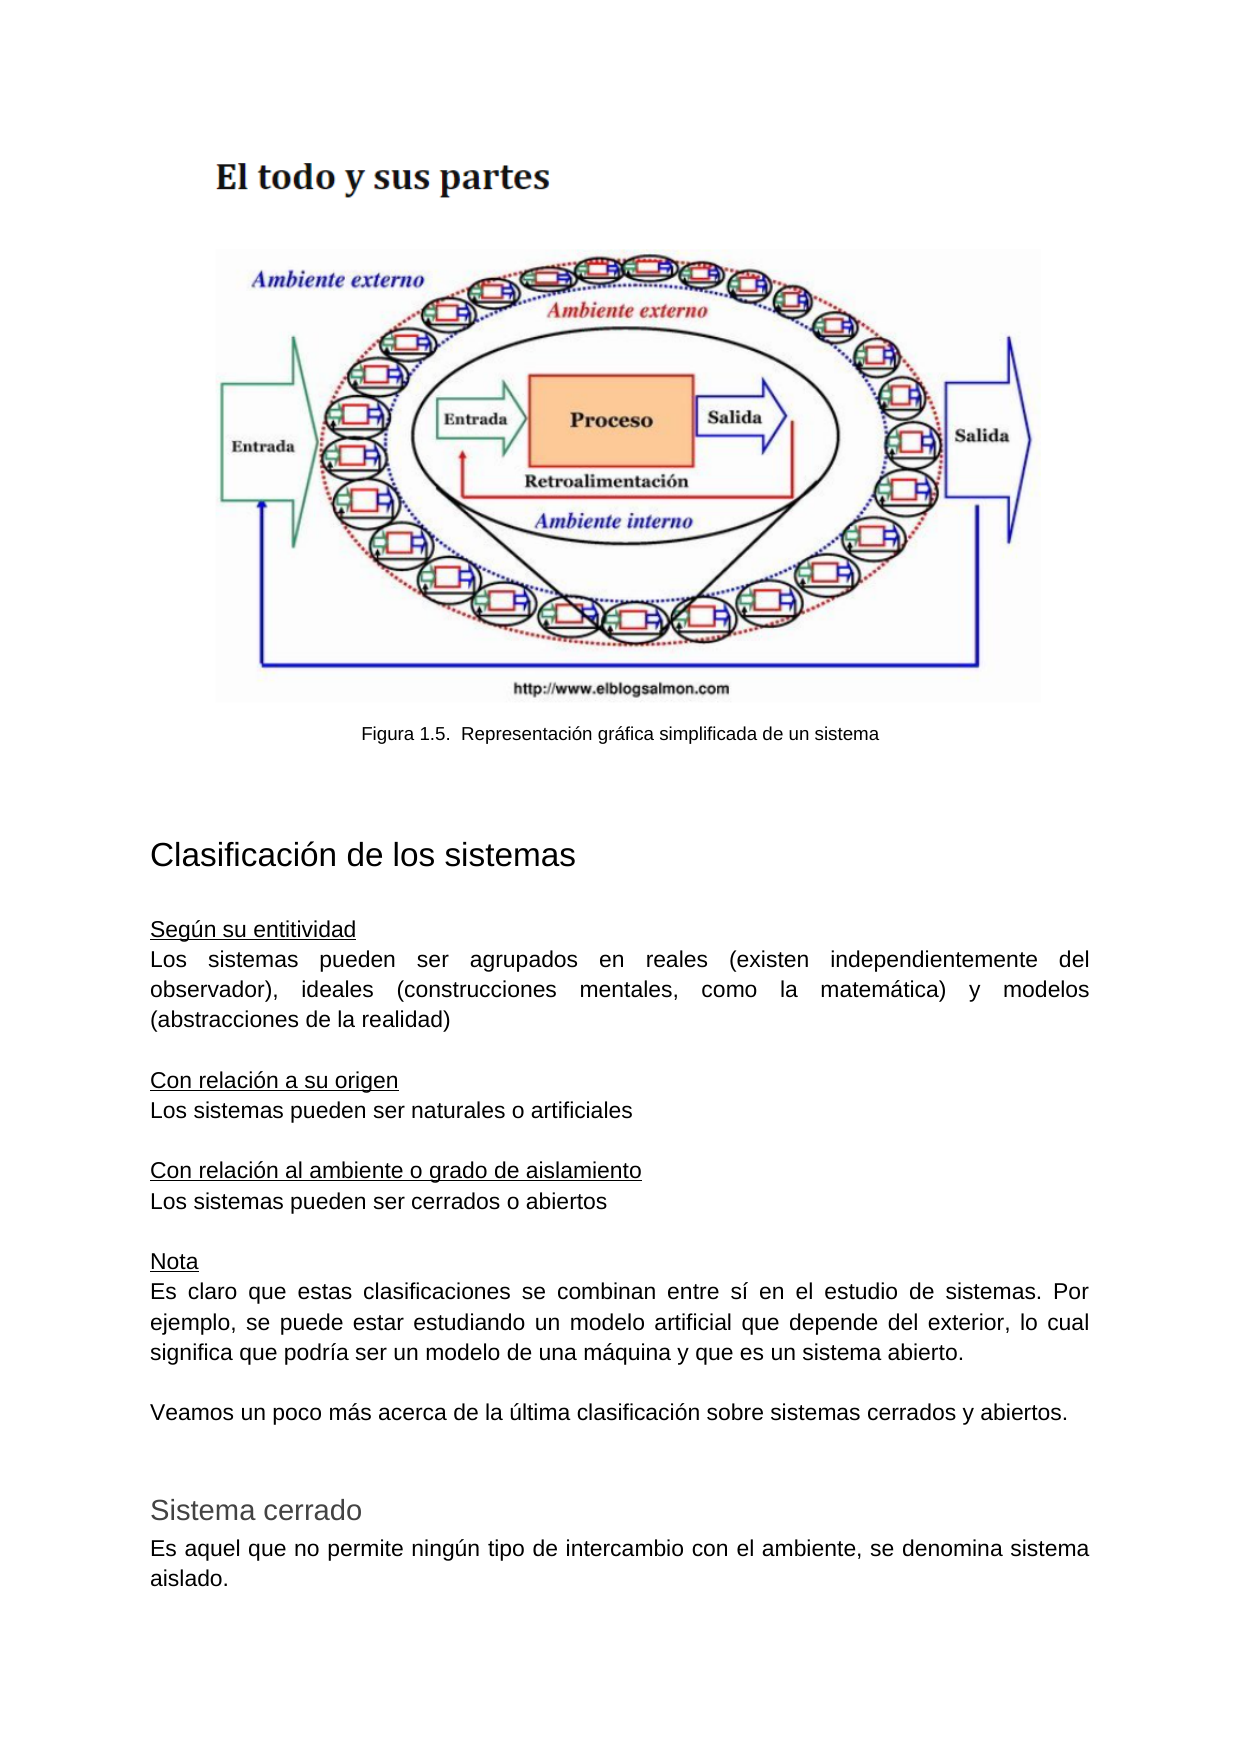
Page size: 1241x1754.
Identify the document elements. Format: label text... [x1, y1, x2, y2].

text Veamos un poco más acerca de la última clasificación sobre sistemas cerrados y abiertos. [150, 1399, 1090, 1426]
text Es aquel que no permite ningún tipo de intercambio con el ambiente, se denomina sistema aislado. [150, 1535, 1090, 1591]
text Los sistemas pueden ser naturales o artificiales [150, 1097, 1090, 1123]
text Según su entitividad [150, 916, 1090, 942]
text Con relación a su origen [150, 1067, 1090, 1093]
text Los sistemas pueden ser agrupados en reales (existen independientemente del observador), ideales (construcciones mentales, como la matemática) y modelos (abstracciones de la realidad) [150, 946, 1090, 1033]
text Figura 1.5. Representación gráfica simplificada de un sistema [150, 723, 1090, 744]
picture [180, 150, 1061, 719]
text Los sistemas pueden ser cerrados o abiertos [150, 1188, 1090, 1214]
subtitle Clasificación de los sistemas [150, 835, 1090, 873]
text Es claro que estas clasificaciones se combinan entre sí en el estudio de sistemas. Por ejemplo, se puede estar estudiando un modelo artificial que depende del exterior, lo cual significa que podría ser un modelo de una máquina y que es un sistema abierto. [150, 1278, 1090, 1365]
text Nota [150, 1248, 1090, 1274]
subtitle Sistema cerrado [150, 1493, 1090, 1526]
text Con relación al ambiente o grado de aislamiento [150, 1157, 1090, 1184]
